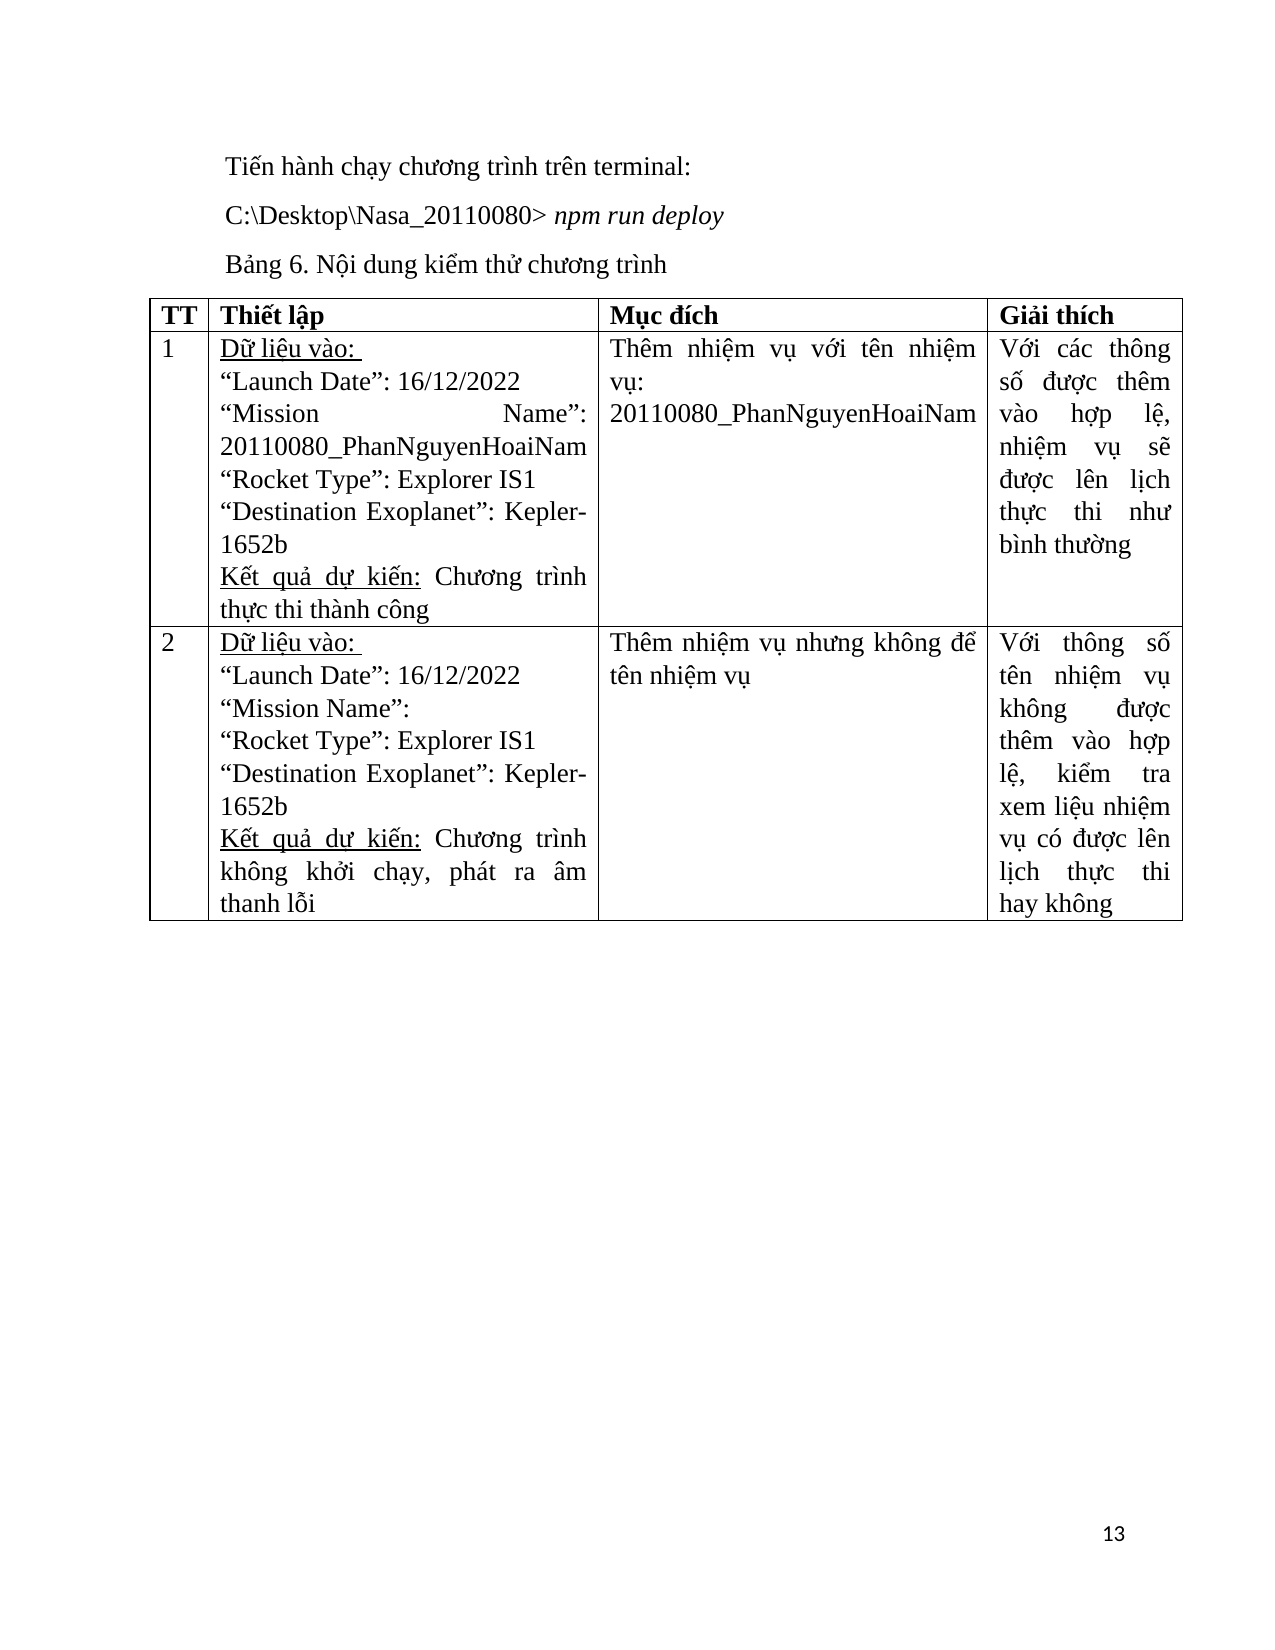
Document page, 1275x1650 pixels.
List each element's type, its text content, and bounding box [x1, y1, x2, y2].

text Bảng 6. Nội dung kiểm thử chương trình [225, 248, 1125, 280]
text Tiến hành chạy chương trình trên terminal: [225, 150, 1125, 181]
table_header TT [151, 299, 208, 331]
text C:\Desktop\Nasa_20110080> npm run deploy [225, 199, 1125, 230]
table_cell Với thông số tên nhiệm vụ không được thêm vào hợp lệ, kiểm tra xem liệu nhiệm vụ có được lên lịch thực thi hay không [988, 627, 1182, 920]
table_cell 1 [151, 332, 208, 626]
table_header Giải thích [988, 299, 1182, 331]
table_cell Dữ liệu vào: “Launch Date”: 16/12/2022 “Mission Name”: 20110080_PhanNguyenHoaiNam “Rocket Type”: Explorer IS1 “Destination Exoplanet”: Kepler-1652b Kết quả dự kiến: Chương trình thực thi thành công [209, 332, 598, 626]
table_cell Thêm nhiệm vụ với tên nhiệm vụ: 20110080_PhanNguyenHoaiNam [599, 332, 987, 626]
table_header Mục đích [599, 299, 987, 331]
table_cell 2 [151, 627, 208, 920]
table_header Thiết lập [209, 299, 598, 331]
table_cell Với các thông số được thêm vào hợp lệ, nhiệm vụ sẽ được lên lịch thực thi như bình thường [988, 332, 1182, 626]
table_cell Thêm nhiệm vụ nhưng không để tên nhiệm vụ [599, 627, 987, 920]
table_cell Dữ liệu vào: “Launch Date”: 16/12/2022 “Mission Name”: “Rocket Type”: Explorer IS1 “Destination Exoplanet”: Kepler-1652b Kết quả dự kiến: Chương trình không khởi chạy, phát ra âm thanh lỗi [209, 627, 598, 920]
